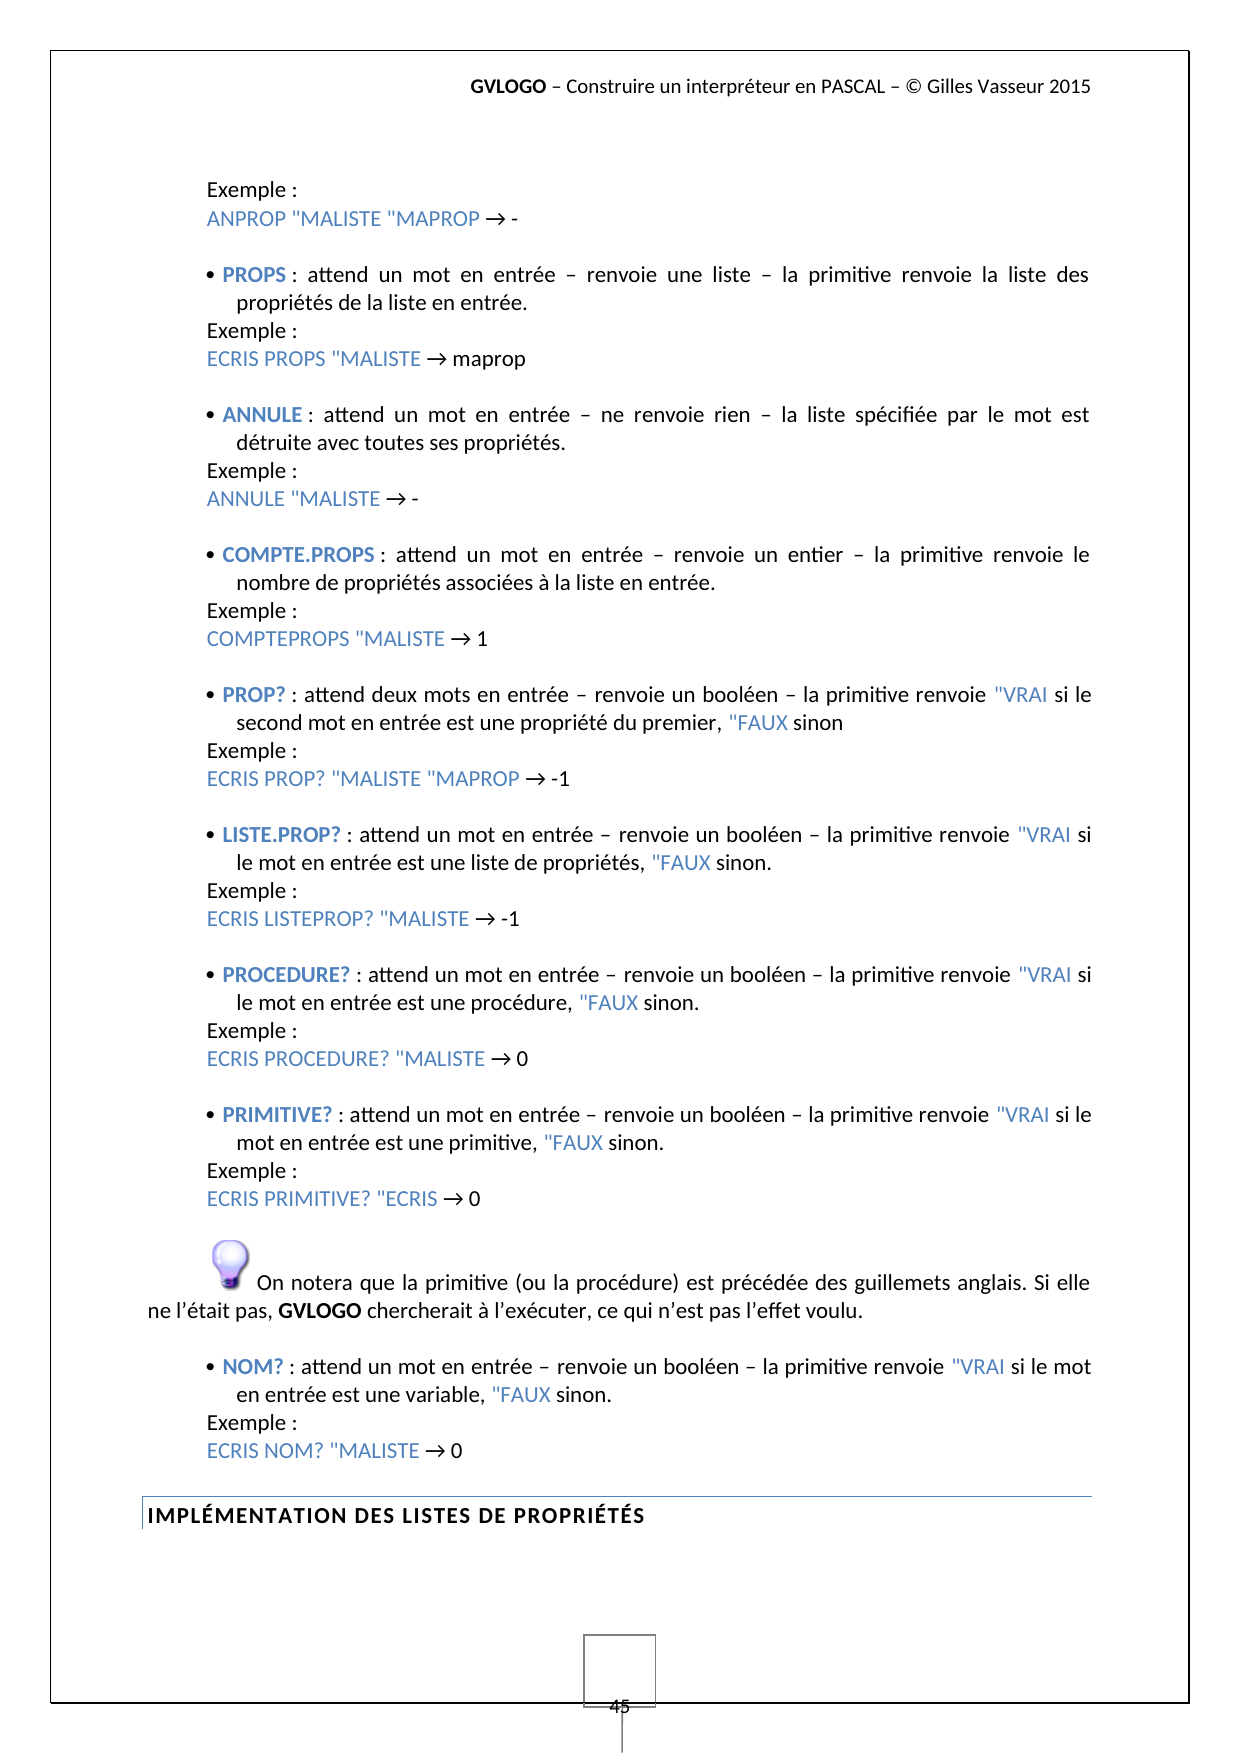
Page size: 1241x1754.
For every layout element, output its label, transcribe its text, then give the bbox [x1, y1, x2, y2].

text Exemple : [147, 1408, 1092, 1436]
list PROPS : attend un mot en entrée – renvoie une liste – la primitive renvoie la liste des propriétés de la liste en entrée. [207, 260, 1092, 316]
subtitle Implémentation des listes de propriétés [143, 1497, 1092, 1529]
list LISTE.PROP? : attend un mot en entrée – renvoie un booléen – la primitive renvoie "VRAI si le mot en entrée est une liste de propriétés, "FAUX sinon. [207, 820, 1092, 876]
text Exemple : [147, 736, 1092, 764]
list PRIMITIVE? : attend un mot en entrée – renvoie un booléen – la primitive renvoie "VRAI si le mot en entrée est une primitive, "FAUX sinon. [207, 1100, 1092, 1156]
text ECRIS PROP? "MALISTE "MAPROP → -1 [147, 764, 1092, 792]
text ANPROP "MALISTE "MAPROP → - [147, 204, 1092, 232]
text ECRIS LISTEPROP? "MALISTE → -1 [147, 904, 1092, 932]
text On notera que la primitive (ou la procédure) est précédée des guillemets anglais. Si elle ne l’était pas, GVLOGO chercherait à l’exécuter, ce qui n’est pas l’effet voulu. [147, 1240, 1092, 1324]
text Exemple : [147, 1016, 1092, 1044]
text ECRIS PROPS "MALISTE → maprop [147, 344, 1092, 372]
text ECRIS PRIMITIVE? "ECRIS → 0 [147, 1184, 1092, 1212]
picture [206, 1240, 257, 1291]
text COMPTEPROPS "MALISTE → 1 [147, 624, 1092, 652]
list PROP? : attend deux mots en entrée – renvoie un booléen – la primitive renvoie "VRAI si le second mot en entrée est une propriété du premier, "FAUX sinon [207, 680, 1092, 736]
text ECRIS NOM? "MALISTE → 0 [147, 1436, 1092, 1464]
list ANNULE : attend un mot en entrée – ne renvoie rien – la liste spécifiée par le mot est détruite avec toutes ses propriétés. [207, 400, 1092, 456]
text ANNULE "MALISTE → - [147, 484, 1092, 512]
text ECRIS PROCEDURE? "MALISTE → 0 [147, 1044, 1092, 1072]
text Exemple : [147, 316, 1092, 344]
text Exemple : [147, 596, 1092, 624]
text Exemple : [147, 176, 1092, 204]
list COMPTE.PROPS : attend un mot en entrée – renvoie un entier – la primitive renvoie le nombre de propriétés associées à la liste en entrée. [207, 540, 1092, 596]
list NOM? : attend un mot en entrée – renvoie un booléen – la primitive renvoie "VRAI si le mot en entrée est une variable, "FAUX sinon. [207, 1352, 1092, 1408]
text Exemple : [147, 456, 1092, 484]
list PROCEDURE? : attend un mot en entrée – renvoie un booléen – la primitive renvoie "VRAI si le mot en entrée est une procédure, "FAUX sinon. [207, 960, 1092, 1016]
text Exemple : [147, 1156, 1092, 1184]
text Exemple : [147, 876, 1092, 904]
